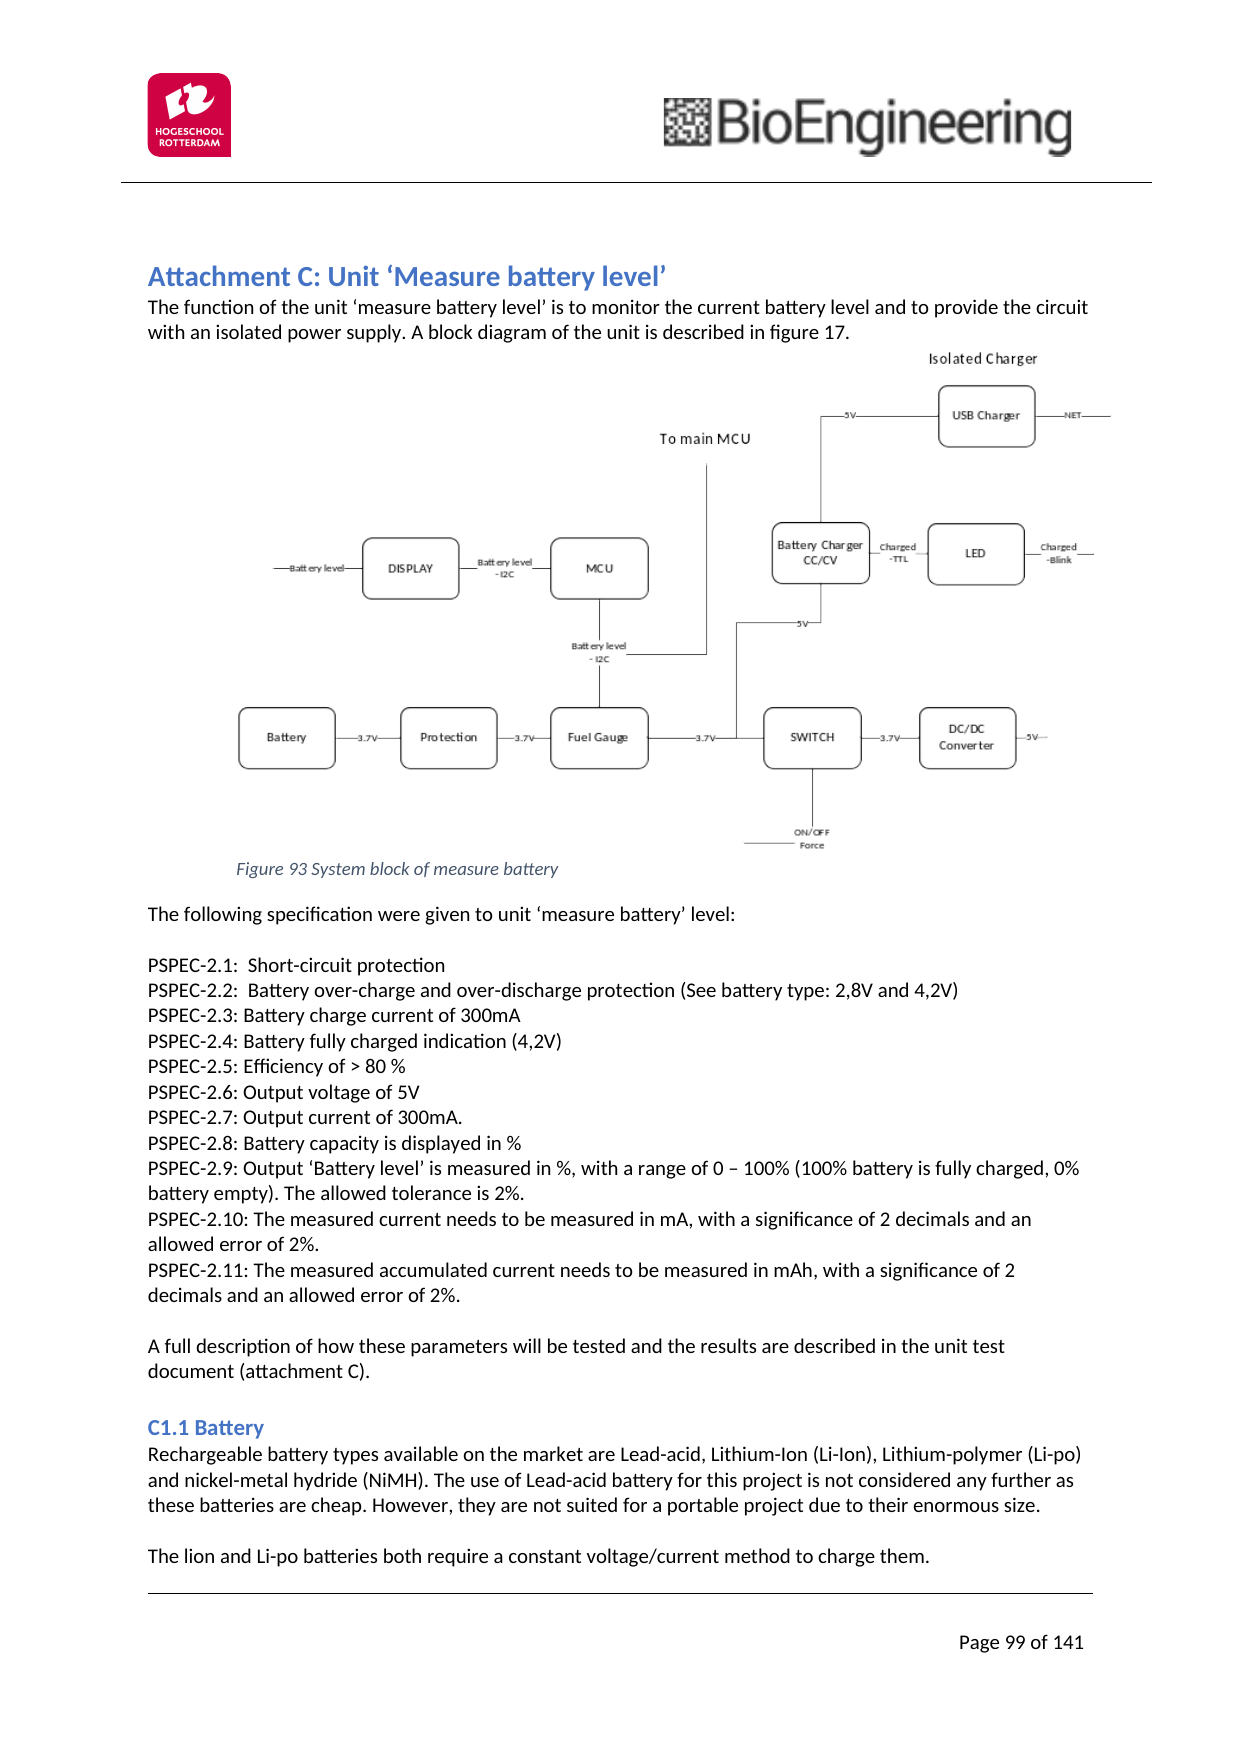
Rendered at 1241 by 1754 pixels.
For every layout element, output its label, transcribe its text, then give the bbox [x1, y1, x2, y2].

text The following specification were given to unit ‘measure battery’ level: [148, 901, 1093, 926]
text Rechargeable battery types available on the market are Lead-acid, Lithium-Ion (Li-Ion), Lithium-polymer (Li-po) and nickel-metal hydride (NiMH). The use of Lead-acid battery for this project is not considered any further as these batteries are cheap. However, they are not suited for a portable project due to their enormous size. [148, 1442, 1093, 1518]
text PSPEC-2.10: The measured current needs to be measured in mA, with a significance of 2 decimals and an allowed error of 2%. [148, 1206, 1093, 1257]
text PSPEC-2.2: Battery over-charge and over-discharge protection (See battery type: 2,8V and 4,2V) [148, 977, 1093, 1003]
picture [147, 73, 231, 157]
text PSPEC-2.5: Efficiency of > 80 % [148, 1053, 1093, 1079]
text PSPEC-2.3: Battery charge current of 300mA [148, 1003, 1093, 1028]
text The lion and Li-po batteries both require a constant voltage/current method to charge them. [148, 1543, 1093, 1569]
text PSPEC-2.1: Short-circuit protection [148, 952, 1093, 977]
picture [663, 98, 1072, 157]
text The function of the unit ‘measure battery level’ is to monitor the current battery level and to provide the circuit with an isolated power supply. A block diagram of the unit is described in figure 17. [148, 294, 1093, 345]
text PSPEC-2.4: Battery fully charged indication (4,2V) [148, 1028, 1093, 1053]
text PSPEC-2.8: Battery capacity is displayed in % [148, 1130, 1093, 1155]
text A full description of how these parameters will be tested and the results are described in the unit test document (attachment C). [148, 1333, 1093, 1384]
subtitle C1.1 Battery [148, 1413, 1093, 1442]
text Figure 93 System block of measure battery [236, 857, 1093, 880]
text PSPEC-2.6: Output voltage of 5V [148, 1079, 1093, 1104]
text PSPEC-2.7: Output current of 300mA. [148, 1104, 1093, 1130]
subtitle Attachment C: Unit ‘Measure battery level’ [148, 258, 1093, 294]
text PSPEC-2.11: The measured accumulated current needs to be measured in mAh, with a significance of 2 decimals and an allowed error of 2%. [148, 1257, 1093, 1308]
text PSPEC-2.9: Output ‘Battery level’ is measured in %, with a range of 0 – 100% (100% battery is fully charged, 0% battery empty). The allowed tolerance is 2%. [148, 1155, 1093, 1206]
